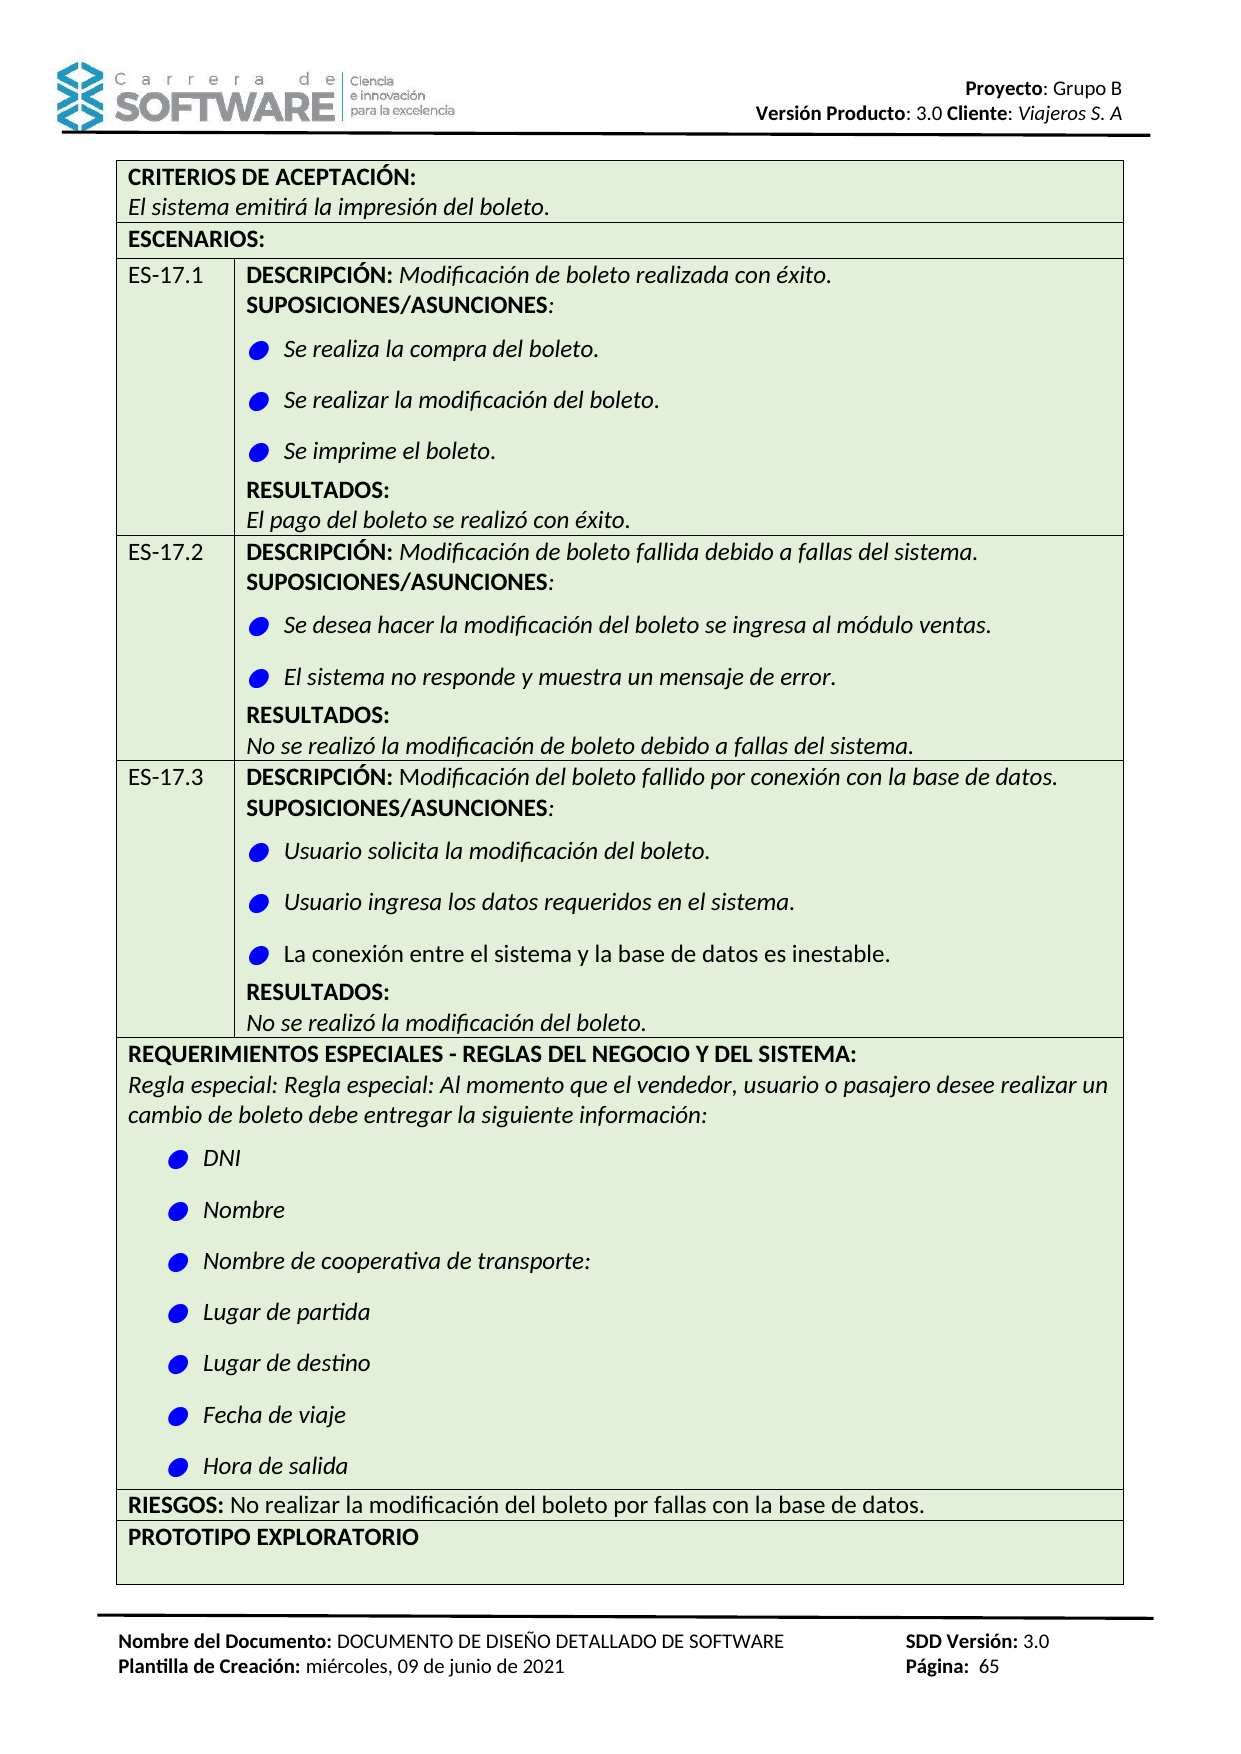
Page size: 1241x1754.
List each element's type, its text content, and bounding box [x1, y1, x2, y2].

table_cell CRITERIOS DE ACEPTACIÓN: El sistema emitirá la impresión del boleto. [117, 161, 1123, 222]
table_cell RIESGOS: No realizar la modificación del boleto por fallas con la base de datos. [117, 1490, 1123, 1520]
table_cell ESCENARIOS: [117, 223, 1123, 258]
table_cell ES-17.3 [117, 761, 234, 1037]
table_cell DESCRIPCIÓN: Modificación de boleto realizada con éxito. SUPOSICIONES/ASUNCIONES: Se realiza la compra del boleto. Se realizar la modificación del boleto. Se imprime el boleto. RESULTADOS: El pago del boleto se realizó con éxito. [235, 259, 1123, 535]
table_cell PROTOTIPO EXPLORATORIO [117, 1521, 1123, 1584]
table_cell DESCRIPCIÓN: Modificación de boleto fallida debido a fallas del sistema. SUPOSICIONES/ASUNCIONES: Se desea hacer la modificación del boleto se ingresa al módulo ventas. El sistema no responde y muestra un mensaje de error. RESULTADOS: No se realizó la modificación de boleto debido a fallas del sistema. [235, 536, 1123, 760]
table_cell ES-17.1 [117, 259, 234, 535]
picture [46, 46, 461, 154]
table_cell DESCRIPCIÓN: Modificación del boleto fallido por conexión con la base de datos. SUPOSICIONES/ASUNCIONES: Usuario solicita la modificación del boleto. Usuario ingresa los datos requeridos en el sistema. La conexión entre el sistema y la base de datos es inestable. RESULTADOS: No se realizó la modificación del boleto. [235, 761, 1123, 1037]
table_cell ES-17.2 [117, 536, 234, 760]
table_cell REQUERIMIENTOS ESPECIALES - REGLAS DEL NEGOCIO Y DEL SISTEMA: Regla especial: Regla especial: Al momento que el vendedor, usuario o pasajero desee realizar un cambio de boleto debe entregar la siguiente información: DNI Nombre Nombre de cooperativa de transporte: Lugar de partida Lugar de destino Fecha de viaje Hora de salida [117, 1038, 1123, 1489]
